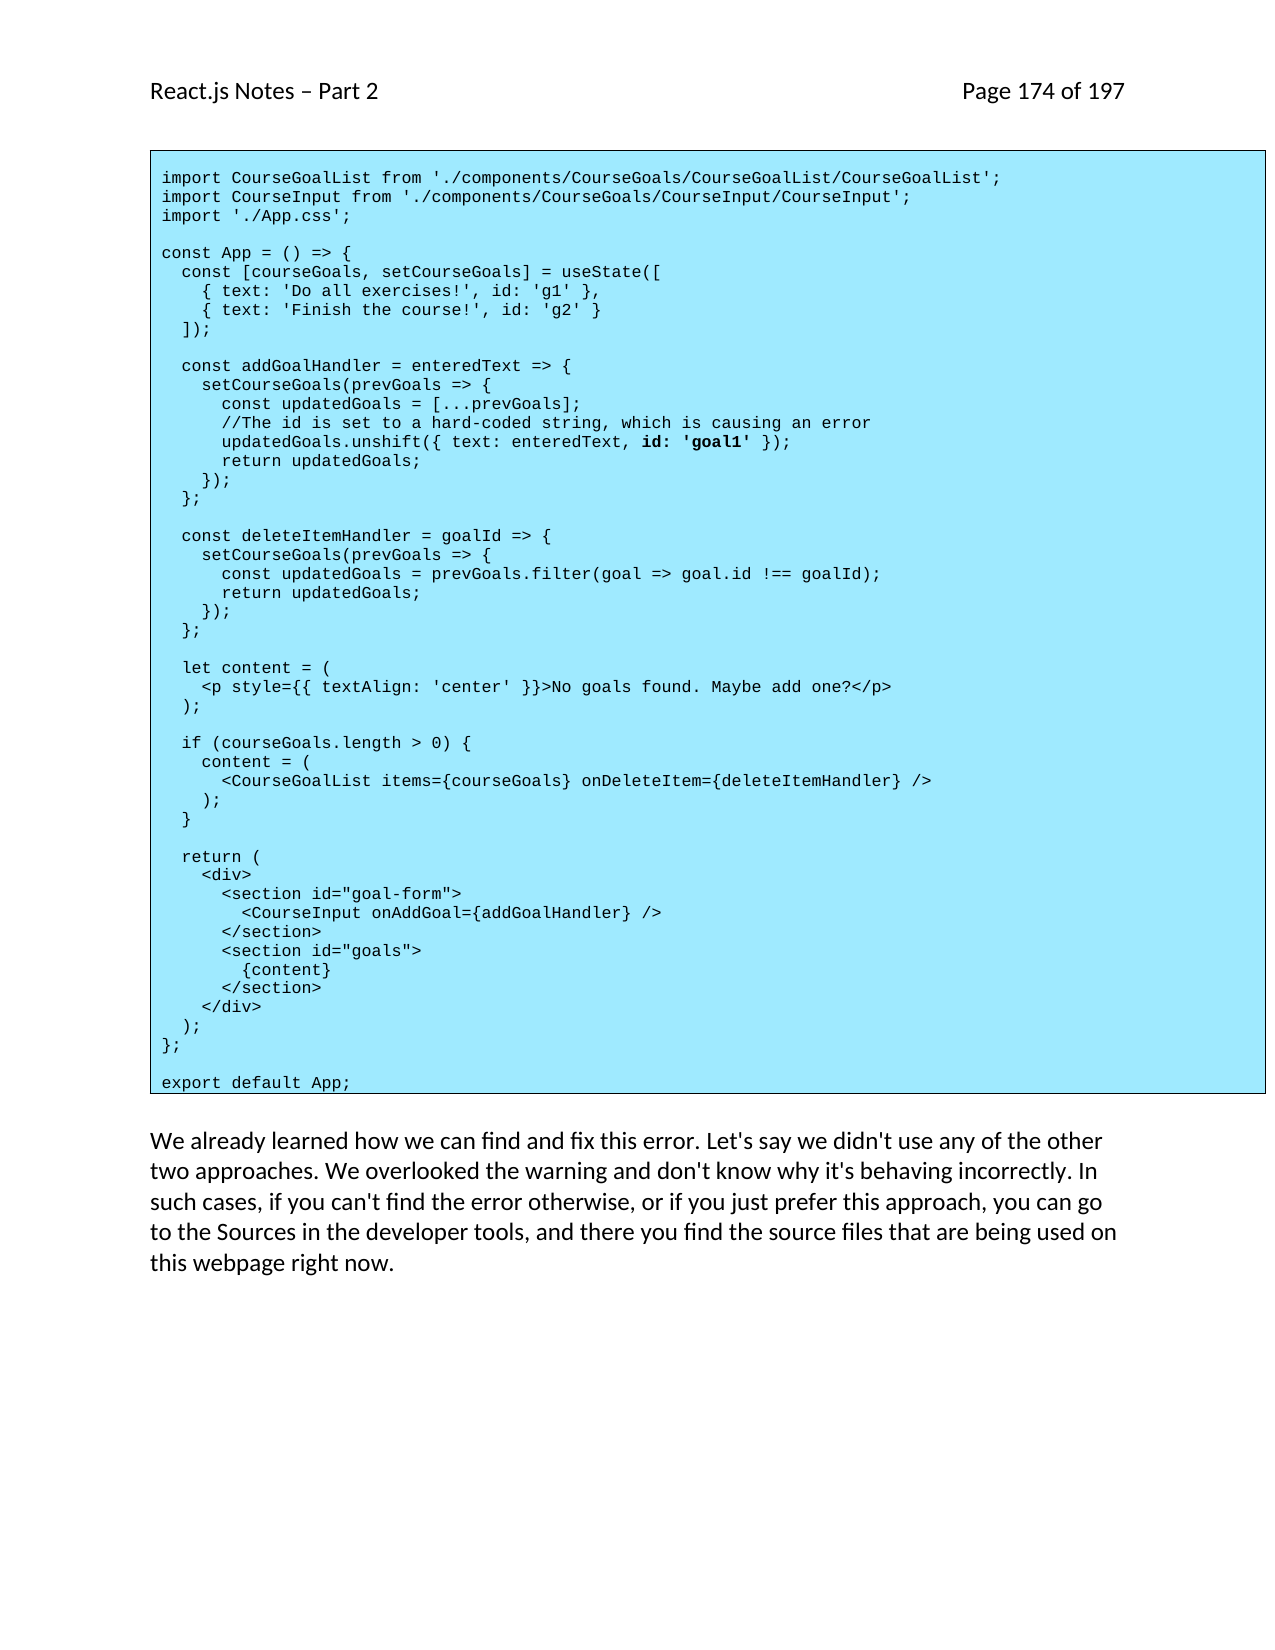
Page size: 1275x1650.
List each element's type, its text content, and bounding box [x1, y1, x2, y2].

text We already learned how we can find and fix this error. Let's say we didn't use any of the other two approaches. We overlooked the warning and don't know why it's behaving incorrectly. In such cases, if you can't find the error otherwise, or if you just prefer this approach, you can go to the Sources in the developer tools, and there you find the source files that are being used on this webpage right now. [150, 1125, 1125, 1277]
